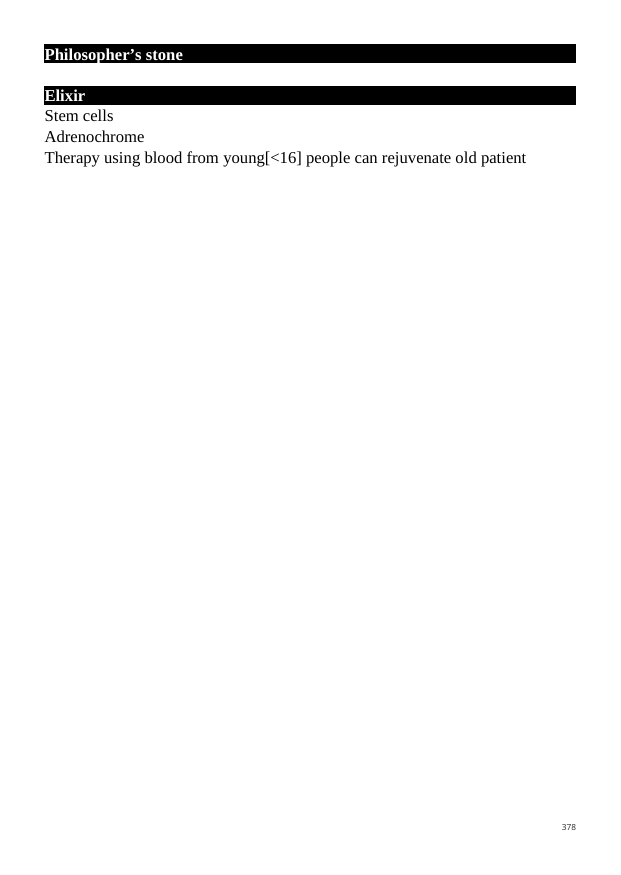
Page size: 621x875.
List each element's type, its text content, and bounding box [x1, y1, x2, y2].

subtitle Elixir [44, 86, 576, 105]
text Therapy using blood from young[<16] people can rejuvenate old patient [44, 147, 576, 167]
text Adrenochrome [44, 127, 576, 146]
subtitle Philosopher’s stone [44, 44, 576, 63]
text Stem cells [44, 106, 576, 125]
